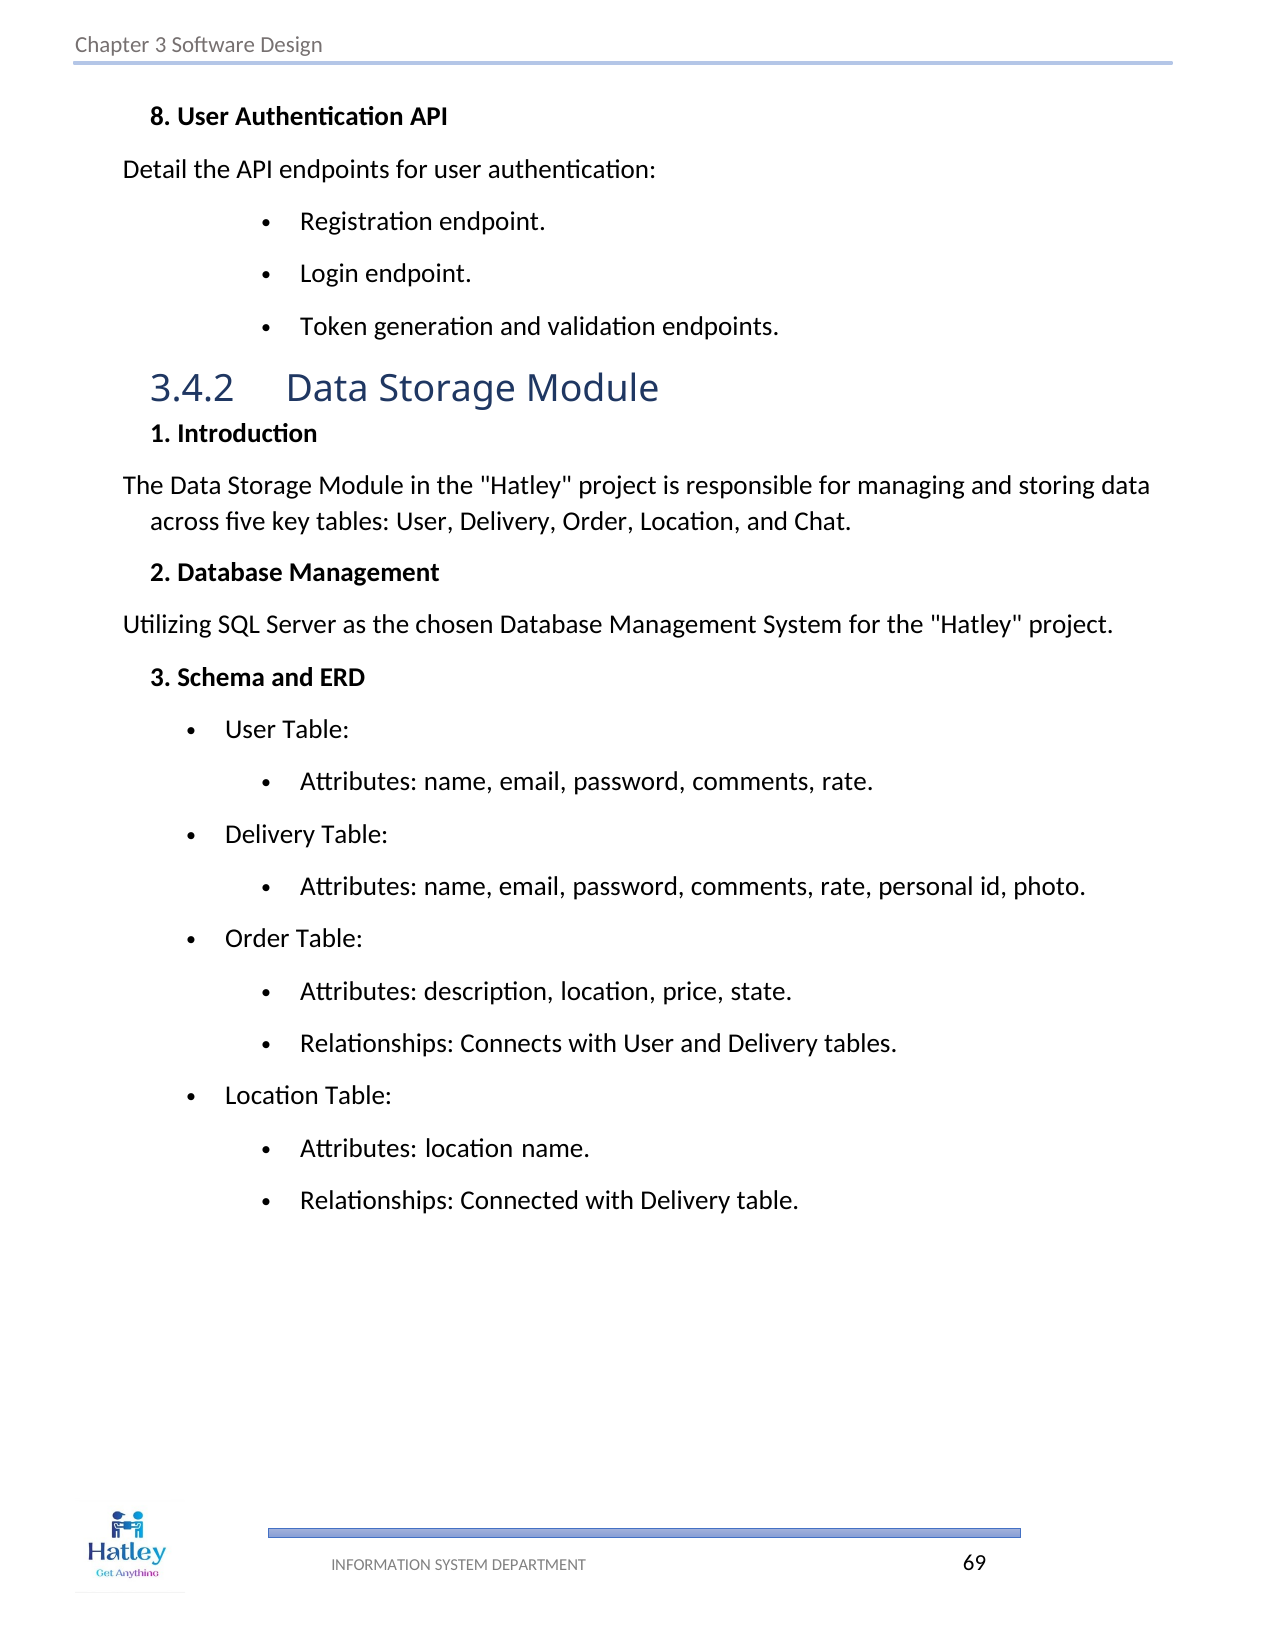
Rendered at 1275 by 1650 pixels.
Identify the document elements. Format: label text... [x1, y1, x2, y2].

picture [75, 1498, 185, 1593]
text Utilizing SQL Server as the chosen Database Management System for the "Hatley" project. [123, 608, 1248, 641]
list Order Table: [187, 922, 1248, 954]
subtitle Introduction [150, 416, 1248, 449]
subtitle Data Storage Module [150, 361, 1248, 412]
list Location Table: [187, 1078, 1248, 1111]
subtitle Schema and ERD [150, 660, 1248, 693]
list Login endpoint. [262, 257, 1248, 290]
subtitle Database Management [150, 555, 1248, 588]
list User Table: [187, 712, 1248, 745]
list Relationships: Connected with Delivery table. [262, 1183, 1248, 1216]
list Delivery Table: [187, 817, 1248, 850]
subtitle User Authentication API [150, 99, 1248, 133]
list Registration endpoint. [262, 204, 1248, 237]
list Attributes: name, email, password, comments, rate. [262, 764, 1248, 798]
list Attributes: name, email, password, comments, rate, personal id, photo. [262, 869, 1248, 902]
list Attributes: description, location, price, state. [262, 974, 1248, 1007]
picture [269, 1529, 1020, 1537]
text The Data Storage Module in the "Hatley" project is responsible for managing and storing data across five key tables: User, Delivery, Order, Location, and Chat. [123, 468, 1190, 537]
text Detail the API endpoints for user authentication: [123, 152, 1248, 185]
list Attributes: location name. [262, 1131, 1248, 1164]
list Relationships: Connects with User and Delivery tables. [262, 1026, 1248, 1059]
list Token generation and validation endpoints. [262, 309, 1248, 342]
